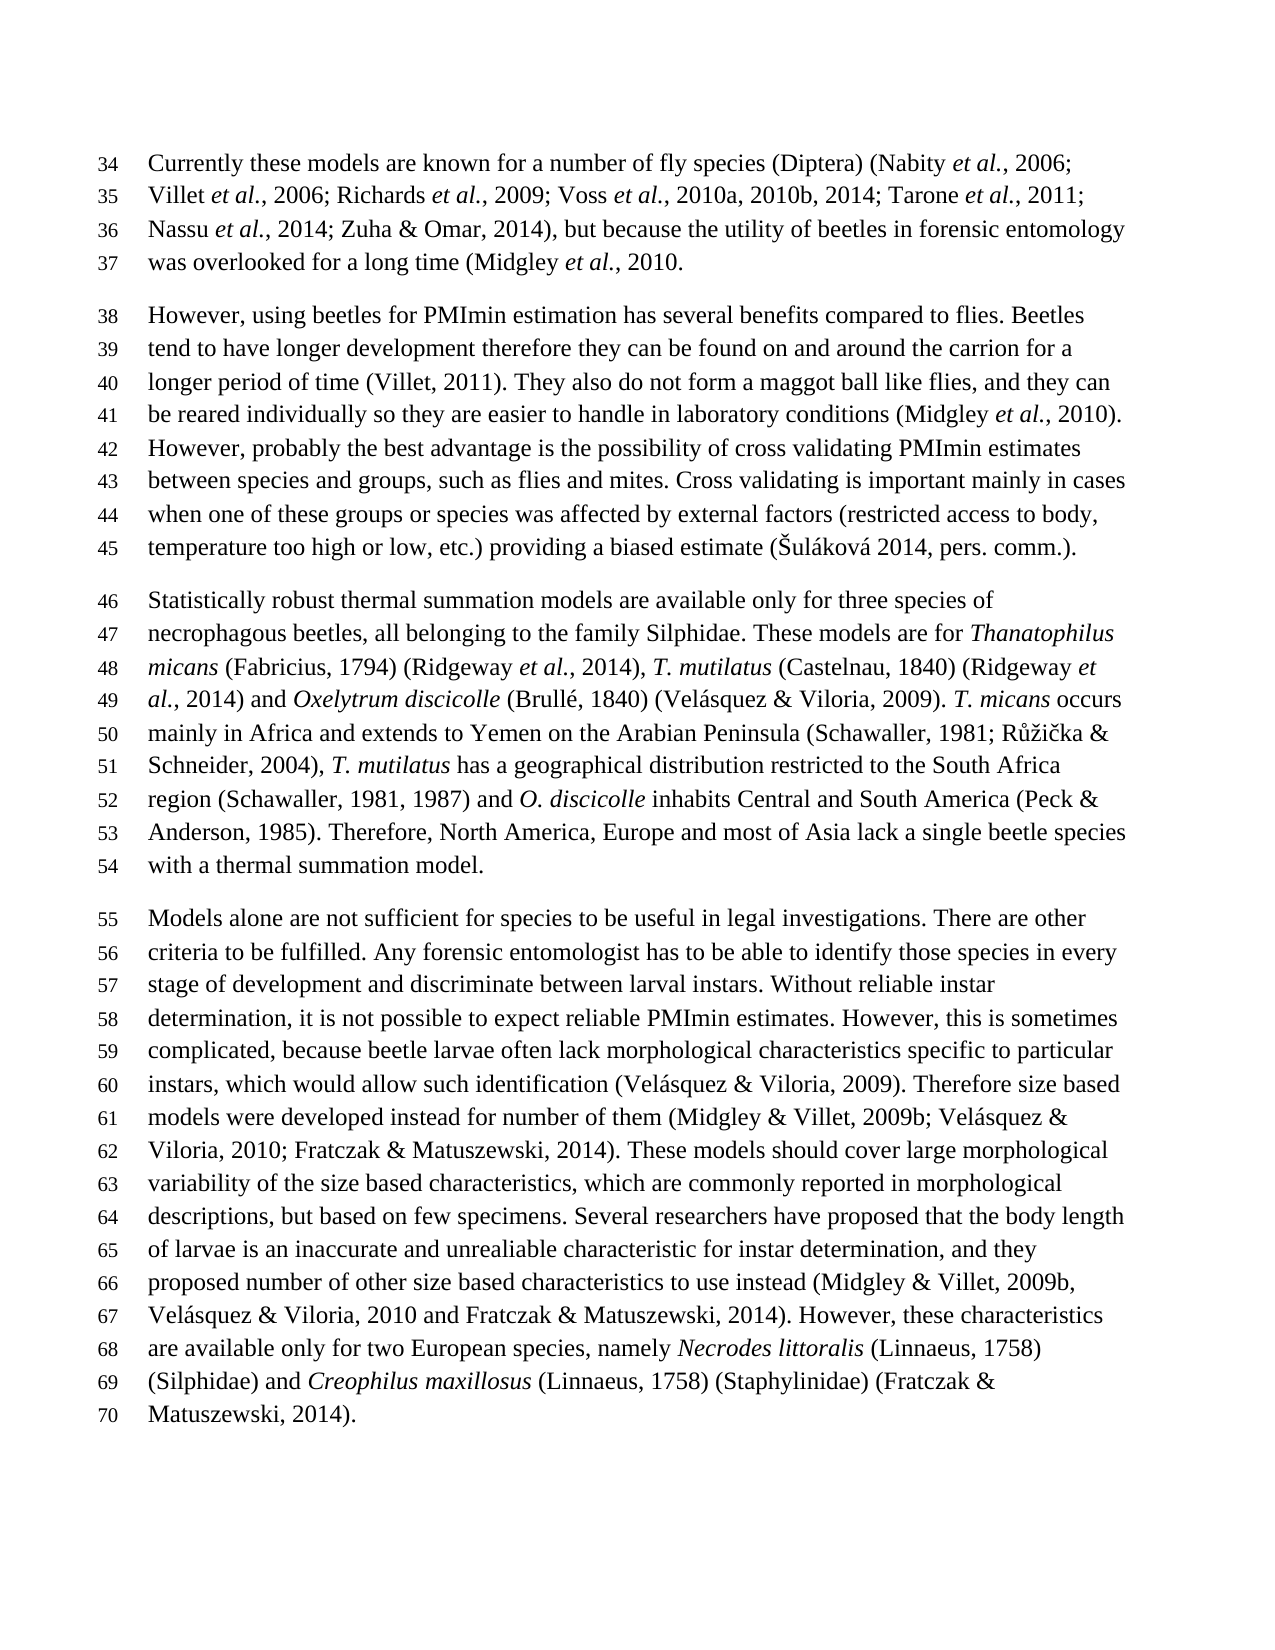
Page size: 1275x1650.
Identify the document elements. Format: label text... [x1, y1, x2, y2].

text Models alone are not sufficient for species to be useful in legal investigations. There are other criteria to be fulfilled. Any forensic entomologist has to be able to identify those species in every stage of development and discriminate between larval instars. Without reliable instar determination, it is not possible to expect reliable PMImin estimates. However, this is sometimes complicated, because beetle larvae often lack morphological characteristics specific to particular instars, which would allow such identification (Velásquez & Viloria, 2009). Therefore size based models were developed instead for number of them (Midgley & Villet, 2009b; Velásquez & Viloria, 2010; Fratczak & Matuszewski, 2014). These models should cover large morphological variability of the size based characteristics, which are commonly reported in morphological descriptions, but based on few specimens. Several researchers have proposed that the body length of larvae is an inaccurate and unrealiable characteristic for instar determination, and they proposed number of other size based characteristics to use instead (Midgley & Villet, 2009b, Velásquez & Viloria, 2010 and Fratczak & Matuszewski, 2014). However, these characteristics are available only for two European species, namely Necrodes littoralis (Linnaeus, 1758) (Silphidae) and Creophilus maxillosus (Linnaeus, 1758) (Staphylinidae) (Fratczak & Matuszewski, 2014). [148, 903, 1127, 1428]
text However, using beetles for PMImin estimation has several benefits compared to flies. Beetles tend to have longer development therefore they can be found on and around the carrion for a longer period of time (Villet, 2011). They also do not form a maggot ball like flies, and they can be reared individually so they are easier to handle in laboratory conditions (Midgley et al., 2010). However, probably the best advantage is the possibility of cross validating PMImin estimates between species and groups, such as flies and mites. Cross validating is important mainly in cases when one of these groups or species was affected by external factors (restricted access to body, temperature too high or low, etc.) providing a biased estimate (Šuláková 2014, pers. comm.). [148, 301, 1127, 560]
text Statistically robust thermal summation models are available only for three species of necrophagous beetles, all belonging to the family Silphidae. These models are for Thanatophilus micans (Fabricius, 1794) (Ridgeway et al., 2014), T. mutilatus (Castelnau, 1840) (Ridgeway et al., 2014) and Oxelytrum discicolle (Brullé, 1840) (Velásquez & Viloria, 2009). T. micans occurs mainly in Africa and extends to Yemen on the Arabian Peninsula (Schawaller, 1981; Růžička & Schneider, 2004), T. mutilatus has a geographical distribution restricted to the South Africa region (Schawaller, 1981, 1987) and O. discicolle inhabits Central and South America (Peck & Anderson, 1985). Therefore, North America, Europe and most of Asia lack a single beetle species with a thermal summation model. [148, 586, 1127, 878]
text Currently these models are known for a number of fly species (Diptera) (Nabity et al., 2006; Villet et al., 2006; Richards et al., 2009; Voss et al., 2010a, 2010b, 2014; Tarone et al., 2011; Nassu et al., 2014; Zuha & Omar, 2014), but because the utility of beetles in forensic entomology was overlooked for a long time (Midgley et al., 2010. [148, 148, 1127, 275]
